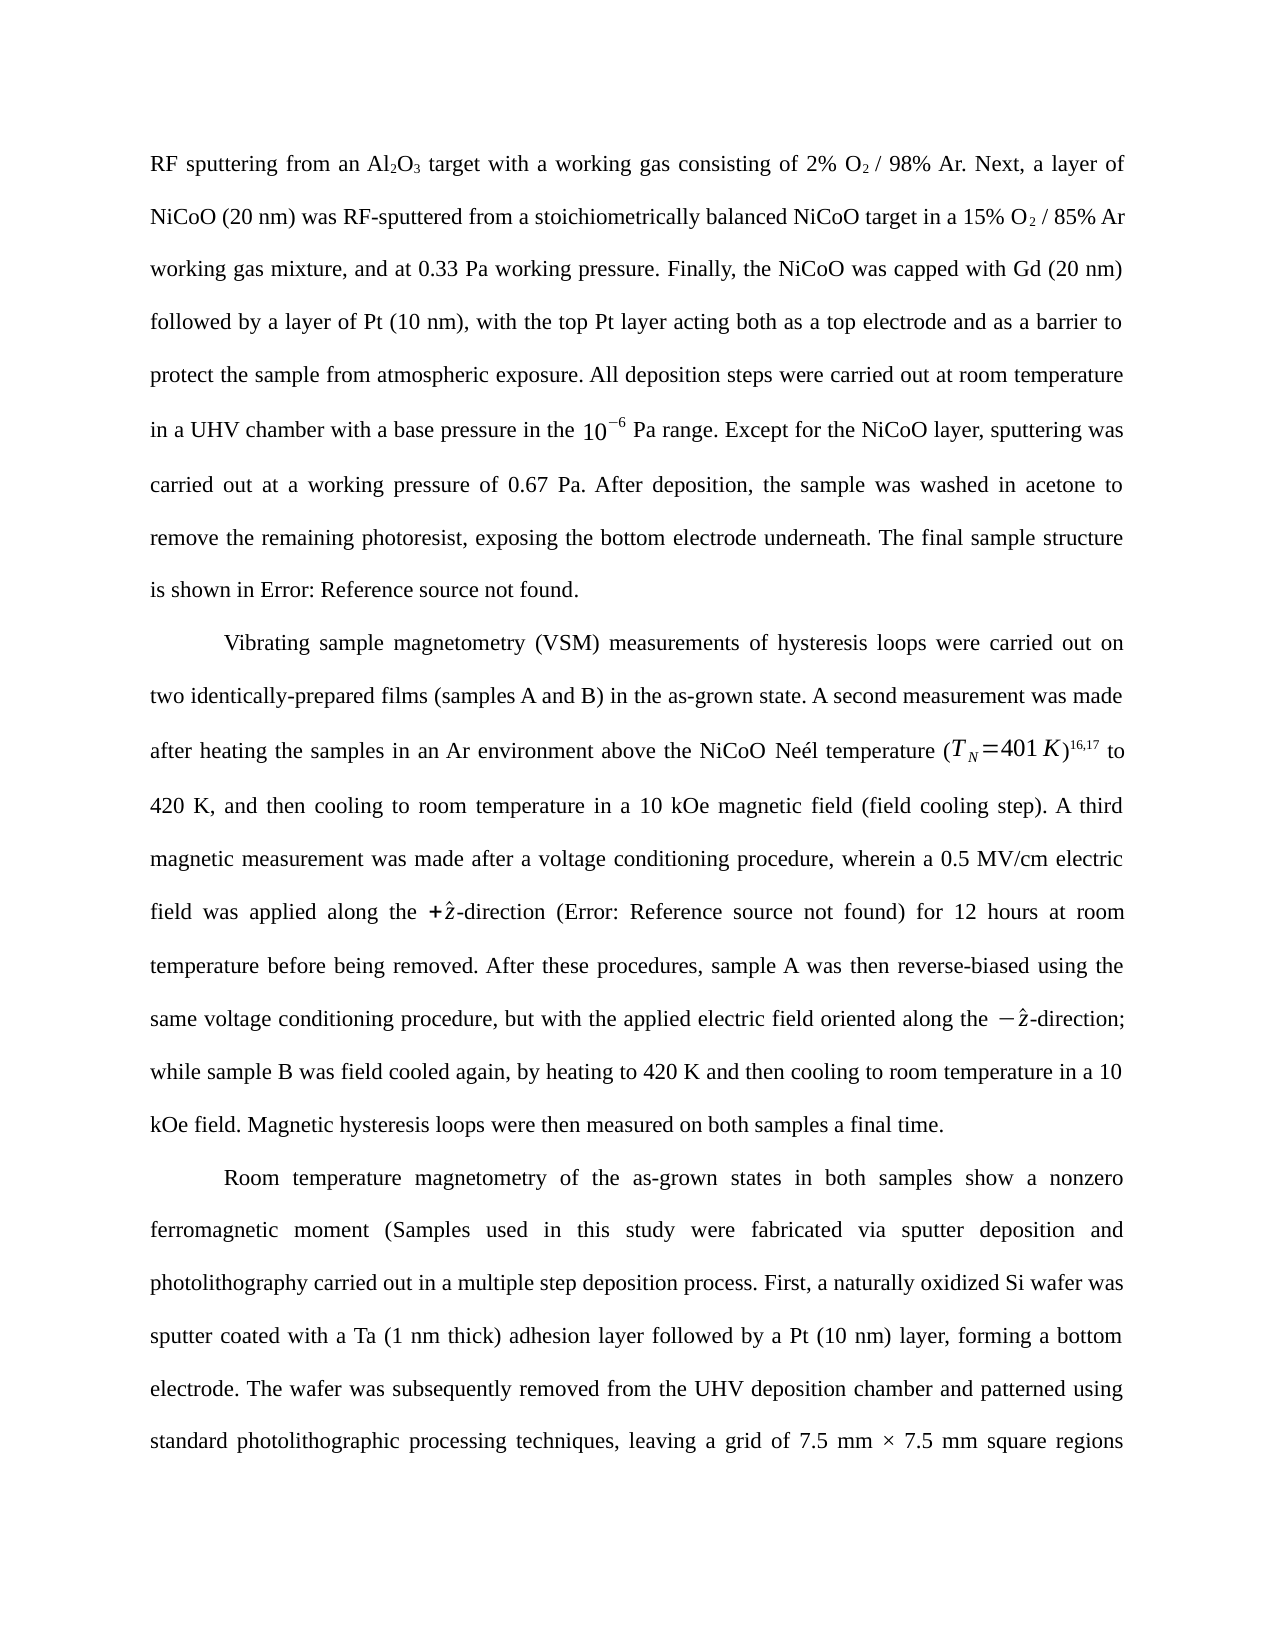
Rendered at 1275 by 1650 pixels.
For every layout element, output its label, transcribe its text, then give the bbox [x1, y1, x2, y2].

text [150, 150, 1125, 603]
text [150, 1164, 1125, 1454]
